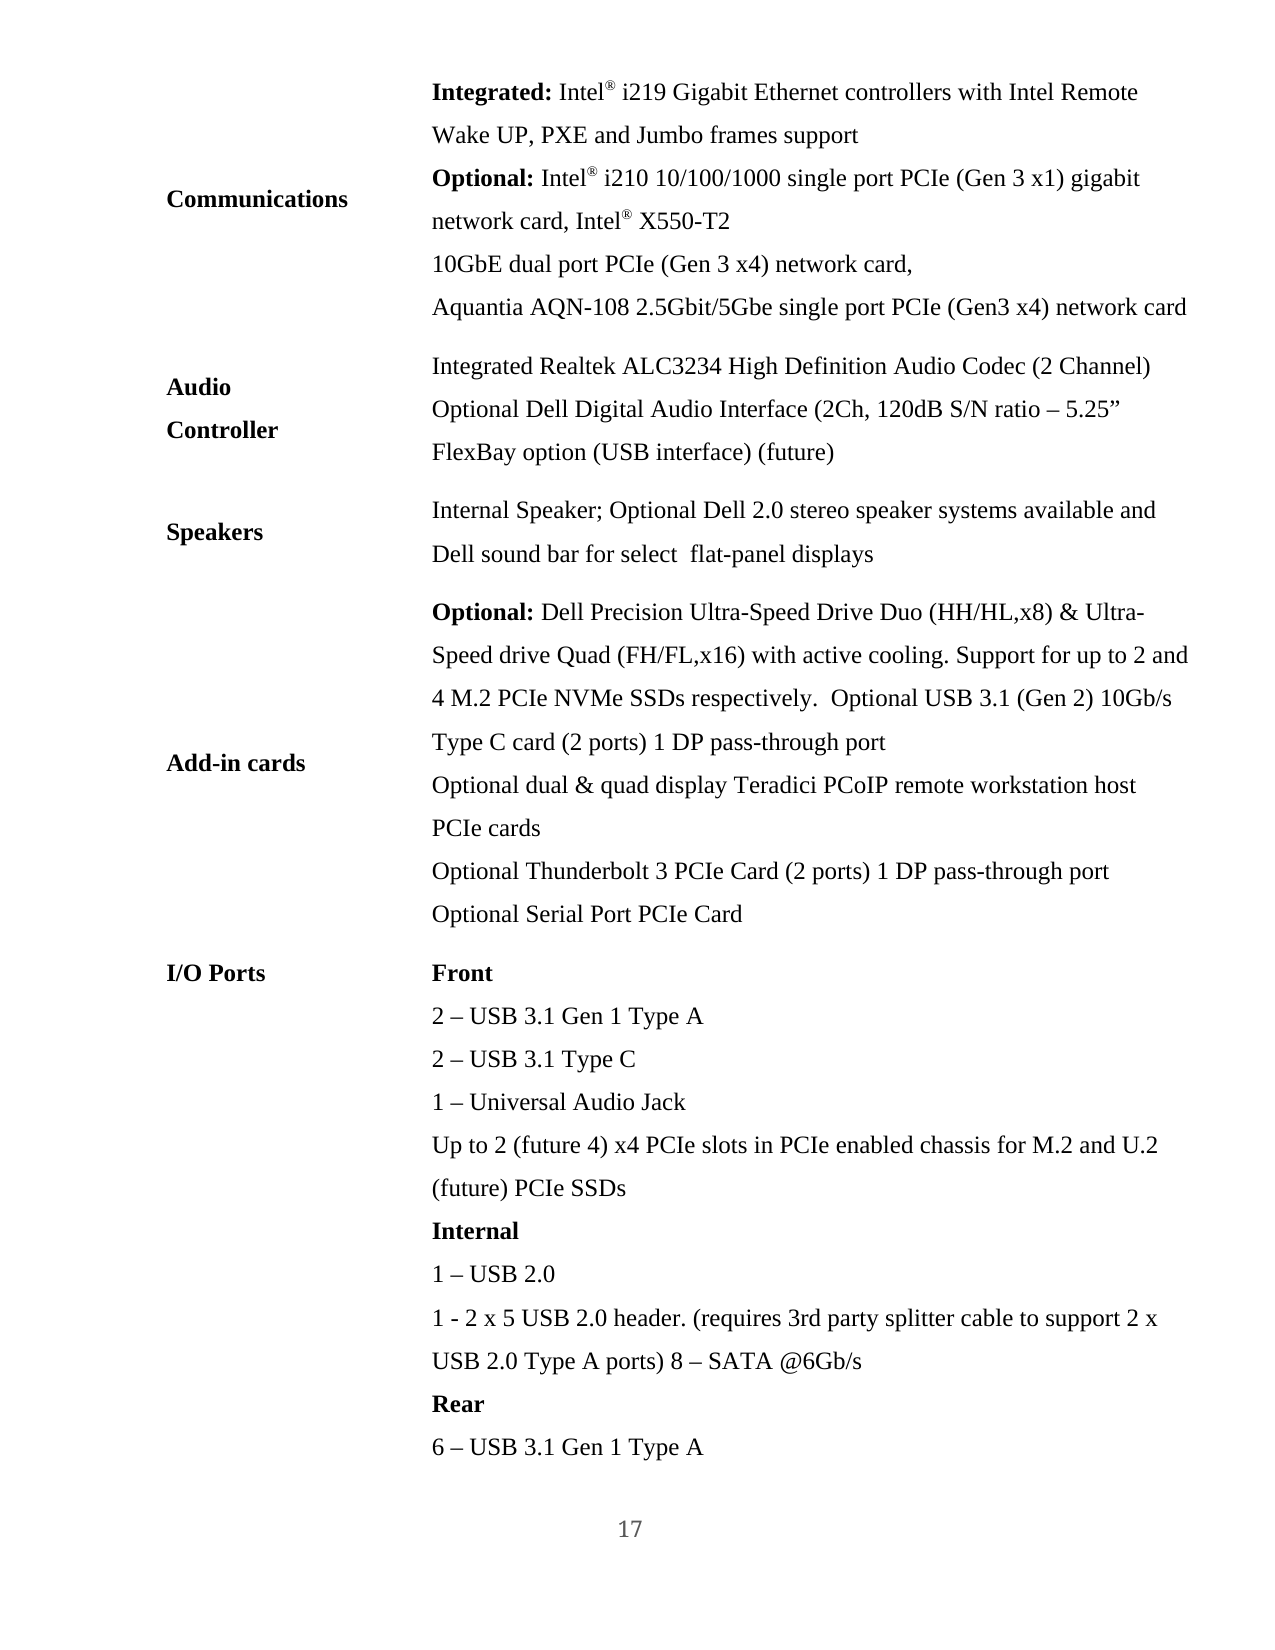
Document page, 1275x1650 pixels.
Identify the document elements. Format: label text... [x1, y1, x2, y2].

table_cell Audio Controller [82, 351, 348, 496]
table_cell Internal Speaker; Optional Dell 2.0 stereo speaker systems available and Dell sound bar for select flat-panel displays [348, 496, 1189, 597]
table_cell Optional: Dell Precision Ultra-Speed Drive Duo (HH/HL,x8) & Ultra-Speed drive Quad (FH/FL,x16) with active cooling. Support for up to 2 and 4 M.2 PCIe NVMe SSDs respectively. Optional USB 3.1 (Gen 2) 10Gb/s Type C card (2 ports) 1 DP pass-through port Optional dual & quad display Teradici PCoIP remote workstation host PCIe cards Optional Thunderbolt 3 PCIe Card (2 ports) 1 DP pass-through port Optional Serial Port PCIe Card [348, 597, 1189, 958]
table_cell Integrated: Intel® i219 Gigabit Ethernet controllers with Intel Remote Wake UP, PXE and Jumbo frames support Optional: Intel® i210 10/100/1000 single port PCIe (Gen 3 x1) gigabit network card, Intel® X550-T2 10GbE dual port PCIe (Gen 3 x4) network card, Aquantia AQN-108 2.5Gbit/5Gbe single port PCIe (Gen3 x4) network card [348, 77, 1189, 351]
table_cell I/O Ports [82, 958, 348, 1491]
table_cell Integrated Realtek ALC3234 High Definition Audio Codec (2 Channel) Optional Dell Digital Audio Interface (2Ch, 120dB S/N ratio – 5.25” FlexBay option (USB interface) (future) [348, 351, 1189, 496]
table_cell Add-in cards [82, 597, 348, 958]
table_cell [348, 958, 1189, 1491]
table_cell Speakers [82, 496, 348, 597]
table_cell Communications [82, 77, 348, 351]
